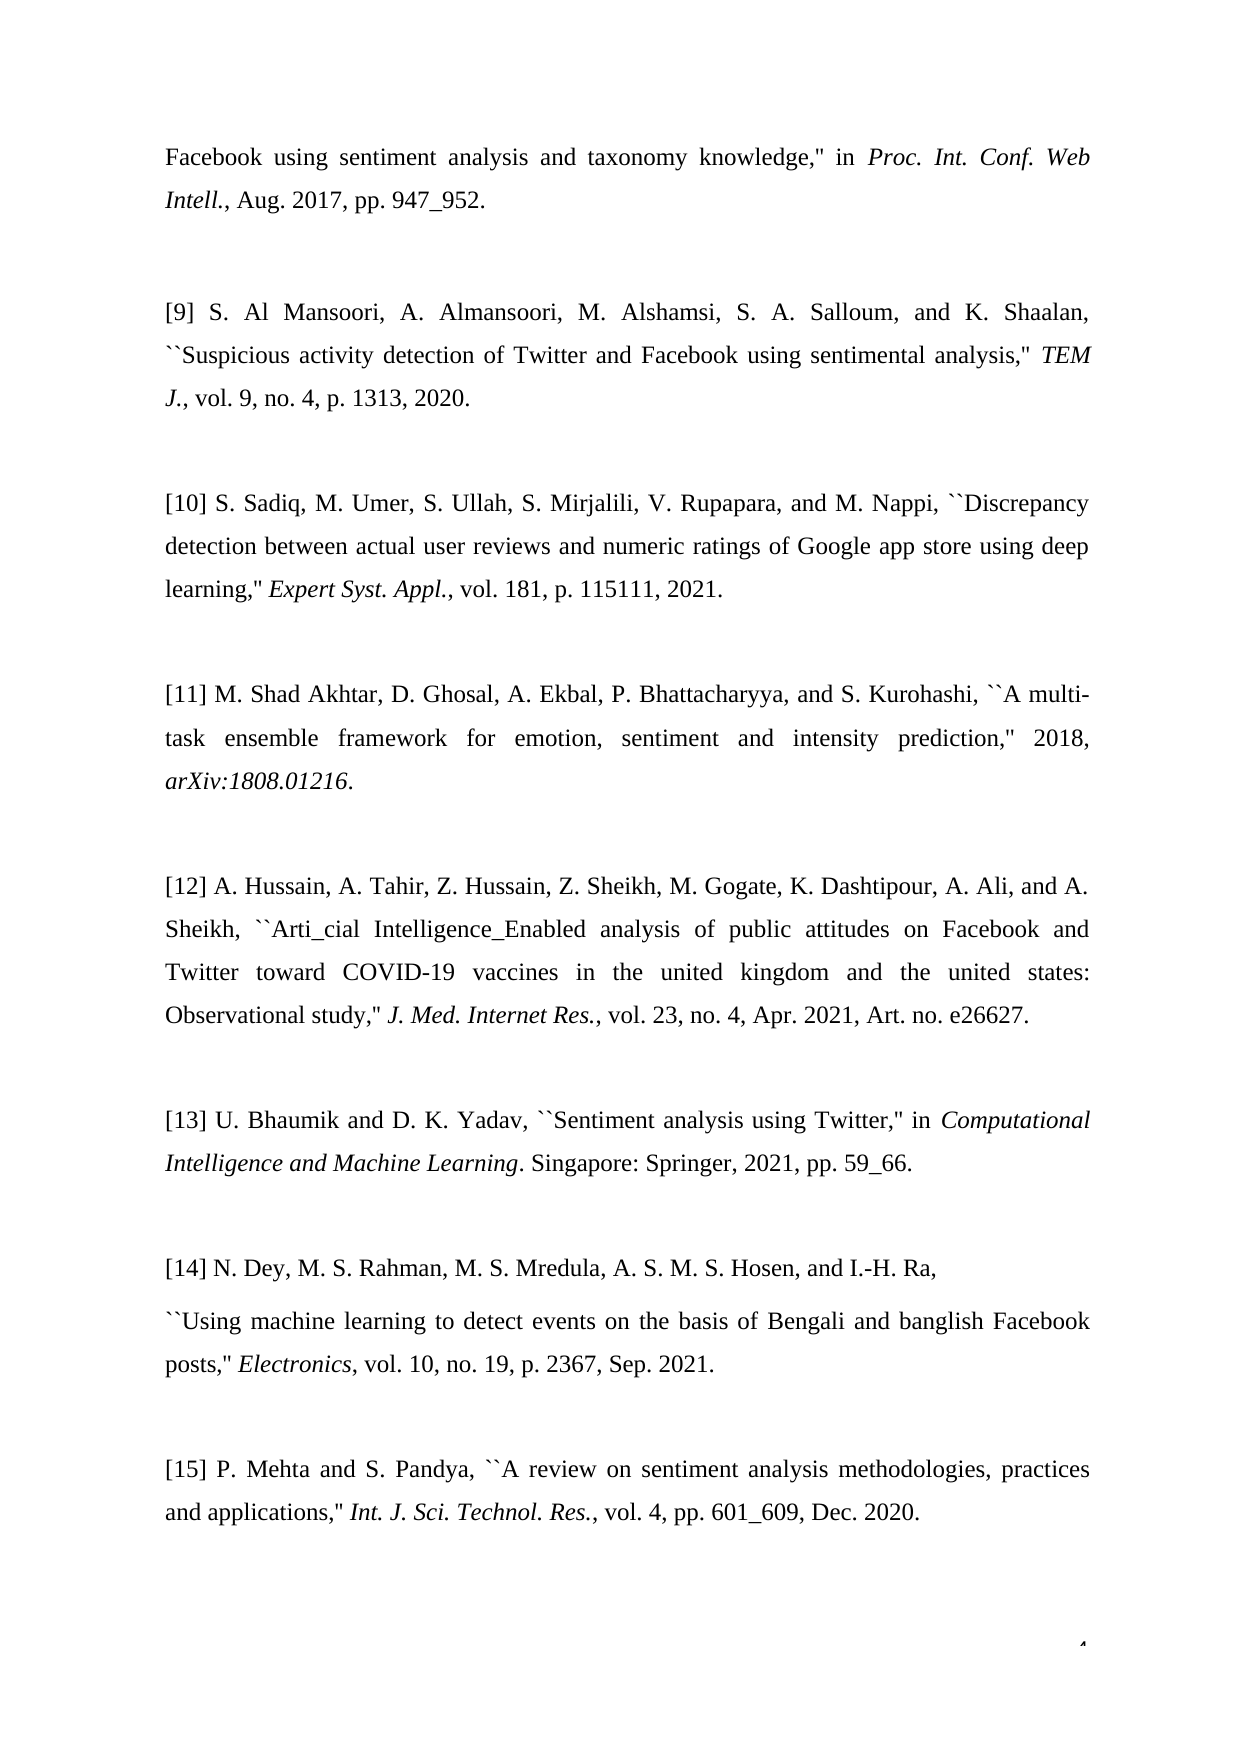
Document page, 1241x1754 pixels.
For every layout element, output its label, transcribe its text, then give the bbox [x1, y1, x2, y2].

text [9] S. Al Mansoori, A. Almansoori, M. Alshamsi, S. A. Salloum, and K. Shaalan, ``Suspicious activity detection of Twitter and Facebook using sentimental analysis,'' TEM J., vol. 9, no. 4, p. 1313, 2020. [165, 297, 1091, 412]
text [15] P. Mehta and S. Pandya, ``A review on sentiment analysis methodologies, practices and applications,'' Int. J. Sci. Technol. Res., vol. 4, pp. 601_609, Dec. 2020. [165, 1454, 1091, 1526]
text [10] S. Sadiq, M. Umer, S. Ullah, S. Mirjalili, V. Rupapara, and M. Nappi, ``Discrepancy detection between actual user reviews and numeric ratings of Google app store using deep learning,'' Expert Syst. Appl., vol. 181, p. 115111, 2021. [165, 488, 1091, 603]
text [13] U. Bhaumik and D. K. Yadav, ``Sentiment analysis using Twitter,'' in Computational Intelligence and Machine Learning. Singapore: Springer, 2021, pp. 59_66. [165, 1105, 1091, 1177]
text ``Using machine learning to detect events on the basis of Bengali and banglish Facebook posts,'' Electronics, vol. 10, no. 19, p. 2367, Sep. 2021. [165, 1306, 1091, 1378]
text [14] N. Dey, M. S. Rahman, M. S. Mredula, A. S. M. S. Hosen, and I.-H. Ra, [165, 1253, 1091, 1282]
text [12] A. Hussain, A. Tahir, Z. Hussain, Z. Sheikh, M. Gogate, K. Dashtipour, A. Ali, and A. Sheikh, ``Arti_cial Intelligence_Enabled analysis of public attitudes on Facebook and Twitter toward COVID-19 vaccines in the united kingdom and the united states: Observational study,'' J. Med. Internet Res., vol. 23, no. 4, Apr. 2021, Art. no. e26627. [165, 871, 1091, 1029]
text Facebook using sentiment analysis and taxonomy knowledge,'' in Proc. Int. Conf. Web Intell., Aug. 2017, pp. 947_952. [165, 142, 1091, 213]
text [11] M. Shad Akhtar, D. Ghosal, A. Ekbal, P. Bhattacharyya, and S. Kurohashi, ``A multi-task ensemble framework for emotion, sentiment and intensity prediction,'' 2018, arXiv:1808.01216. [165, 679, 1091, 794]
